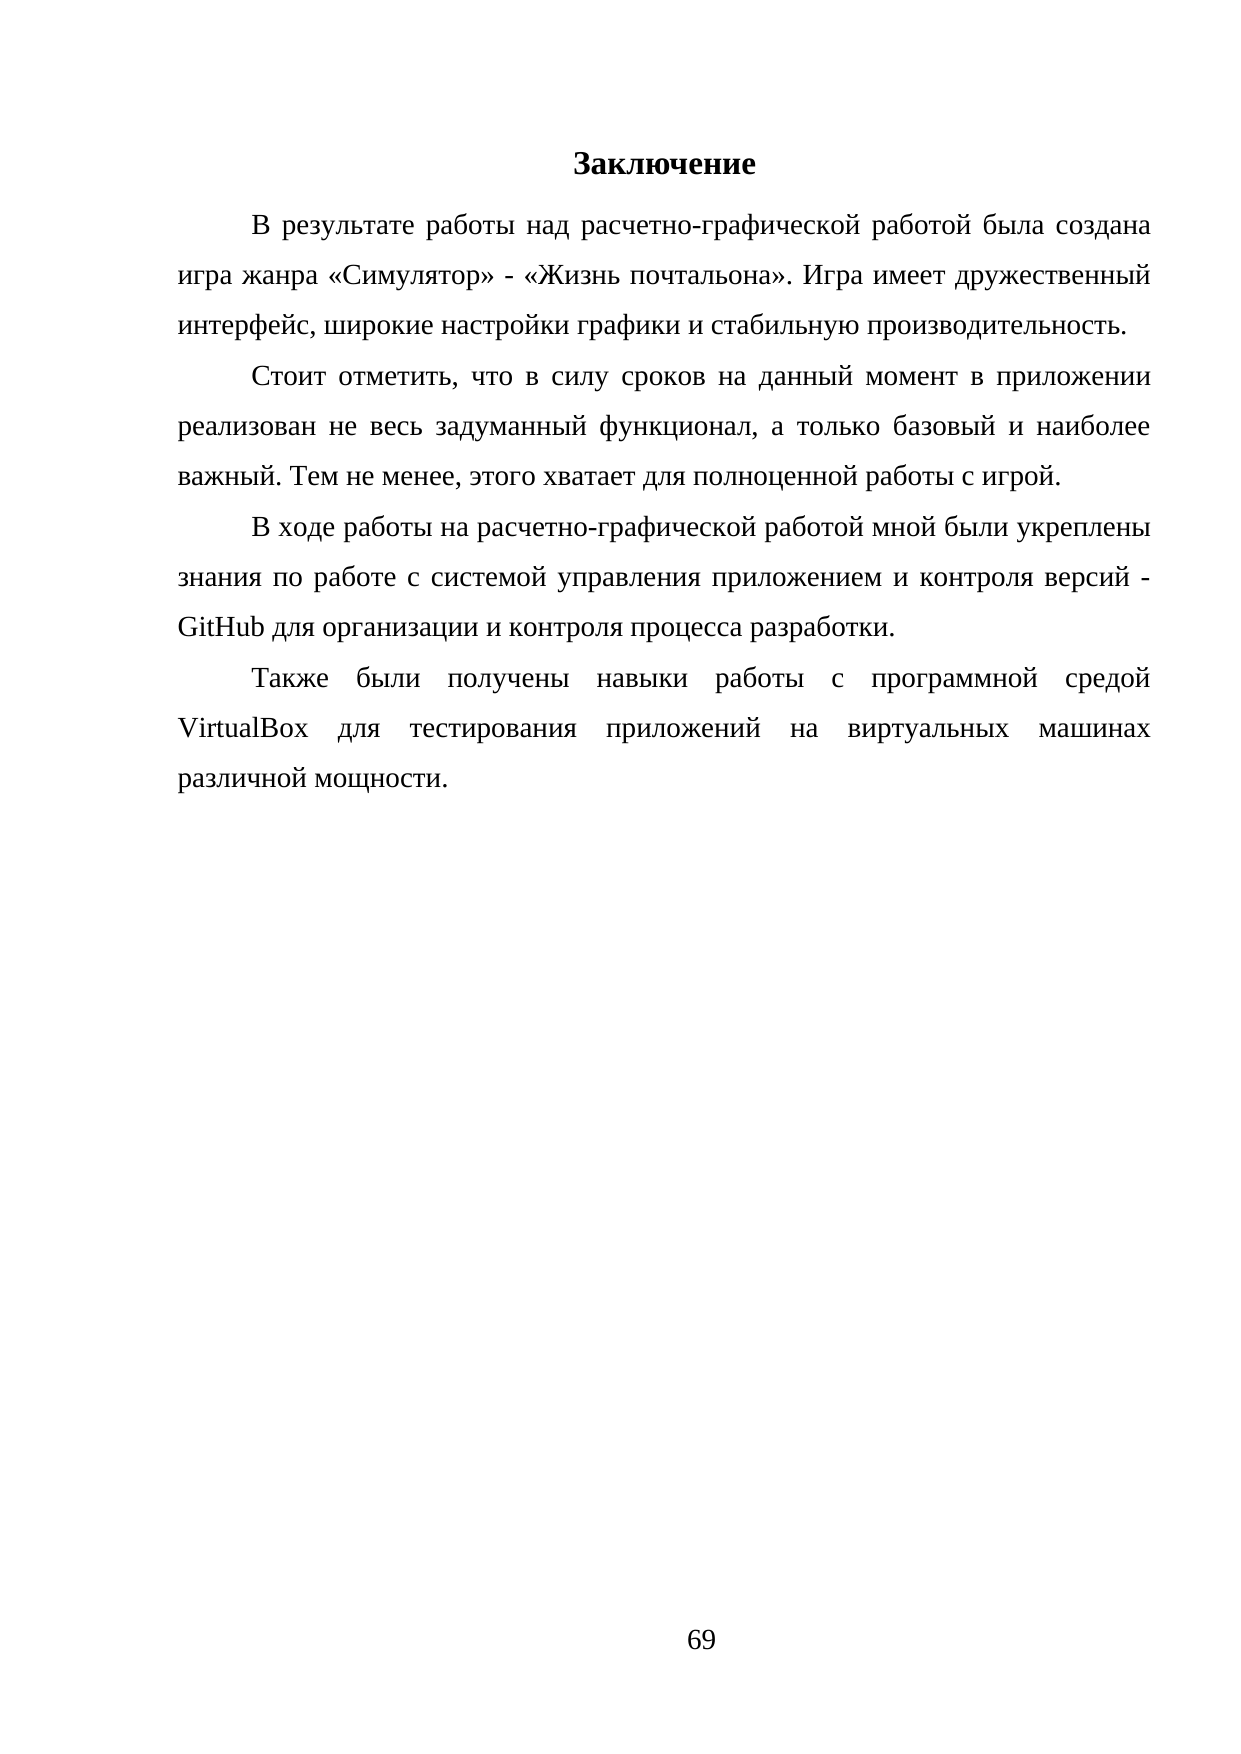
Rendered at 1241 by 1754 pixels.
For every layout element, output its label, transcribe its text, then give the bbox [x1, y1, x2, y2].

text Также были получены навыки работы с программной средой VirtualBox для тестирования приложений на виртуальных машинах различной мощности. [177, 660, 1152, 794]
text В ходе работы на расчетно-графической работой мной были укреплены знания по работе с системой управления приложением и контроля версий - GitHub для организации и контроля процесса разработки. [177, 509, 1152, 643]
text В результате работы над расчетно-графической работой была создана игра жанра «Симулятор» - «Жизнь почтальона». Игра имеет дружественный интерфейс, широкие настройки графики и стабильную производительность. [177, 207, 1152, 341]
subtitle Заключение [177, 143, 1152, 181]
text Стоит отметить, что в силу сроков на данный момент в приложении реализован не весь задуманный функционал, а только базовый и наиболее важный. Тем не менее, этого хватает для полноценной работы с игрой. [177, 358, 1152, 492]
